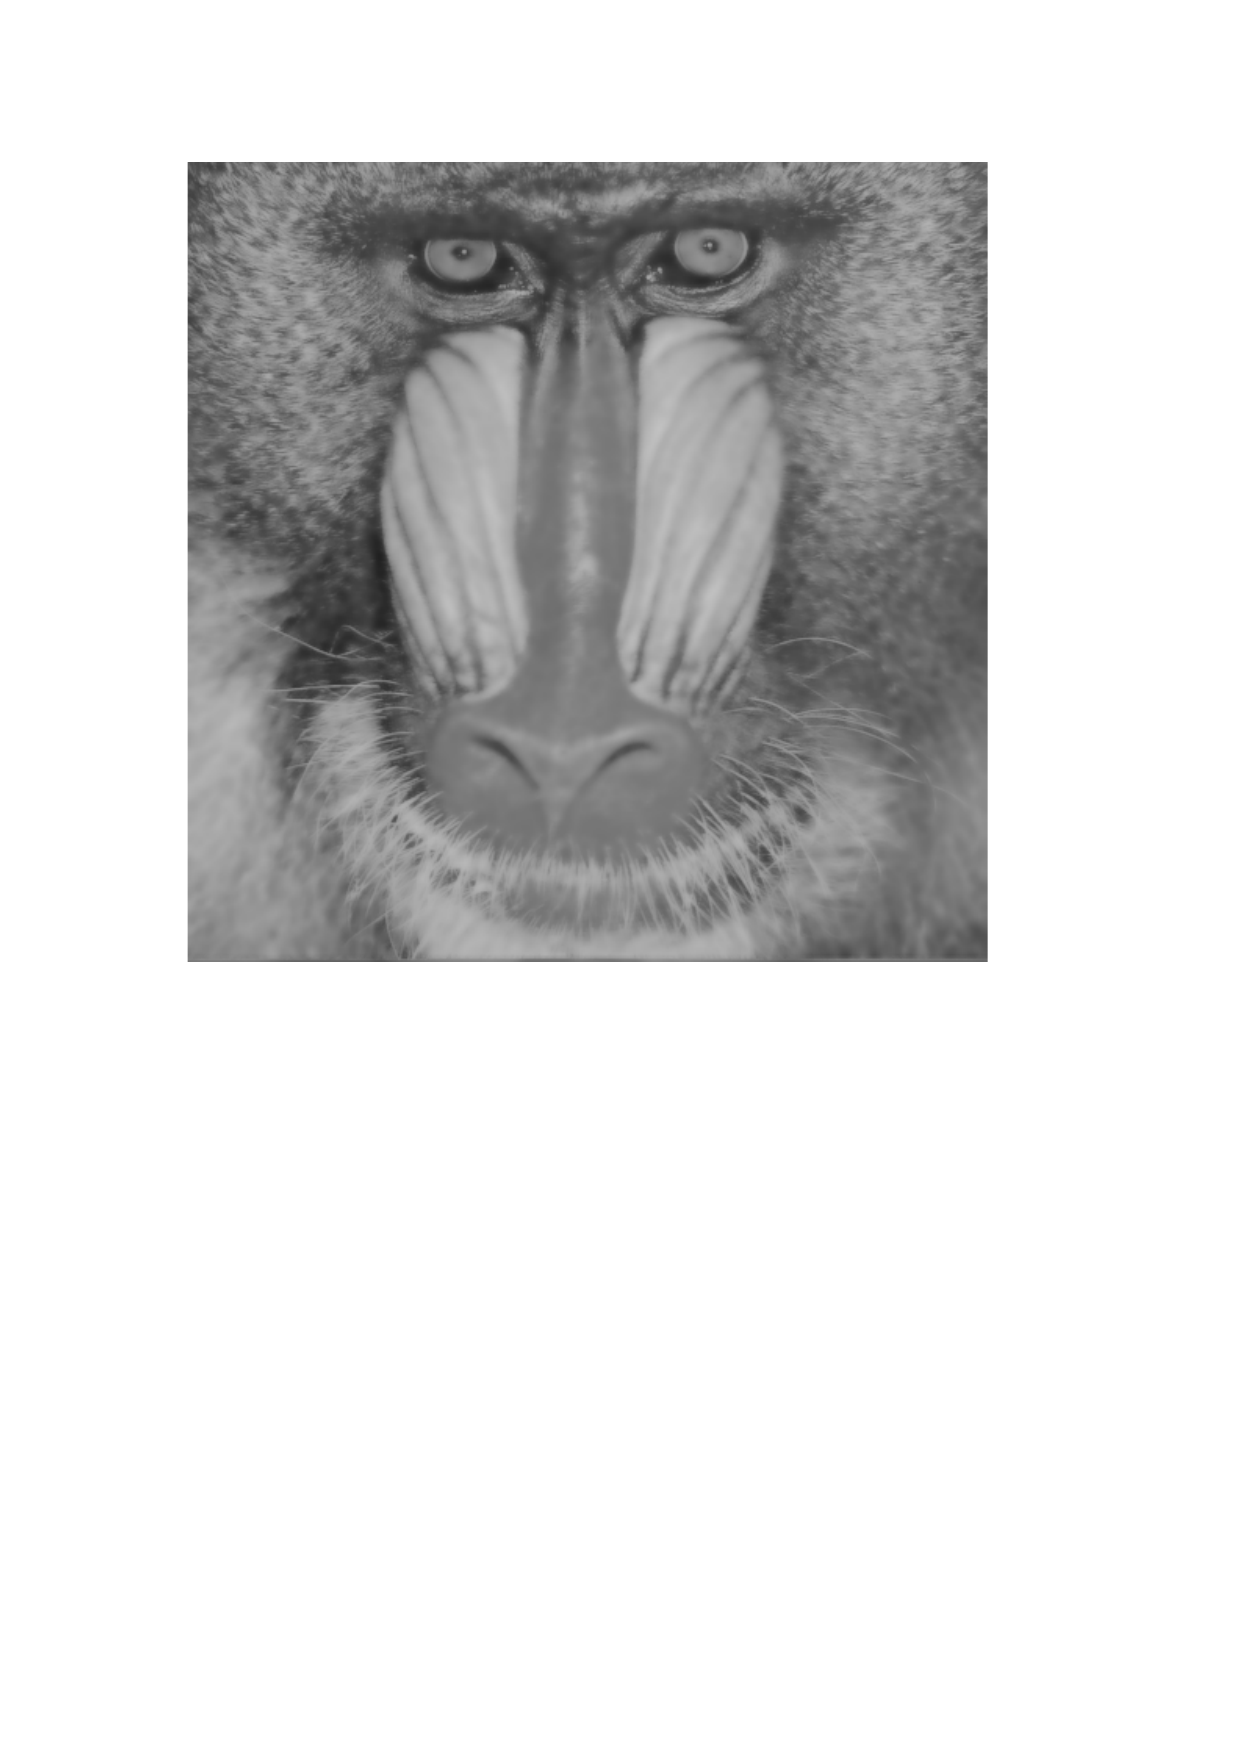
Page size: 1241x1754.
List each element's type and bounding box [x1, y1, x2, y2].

picture [187, 162, 988, 962]
